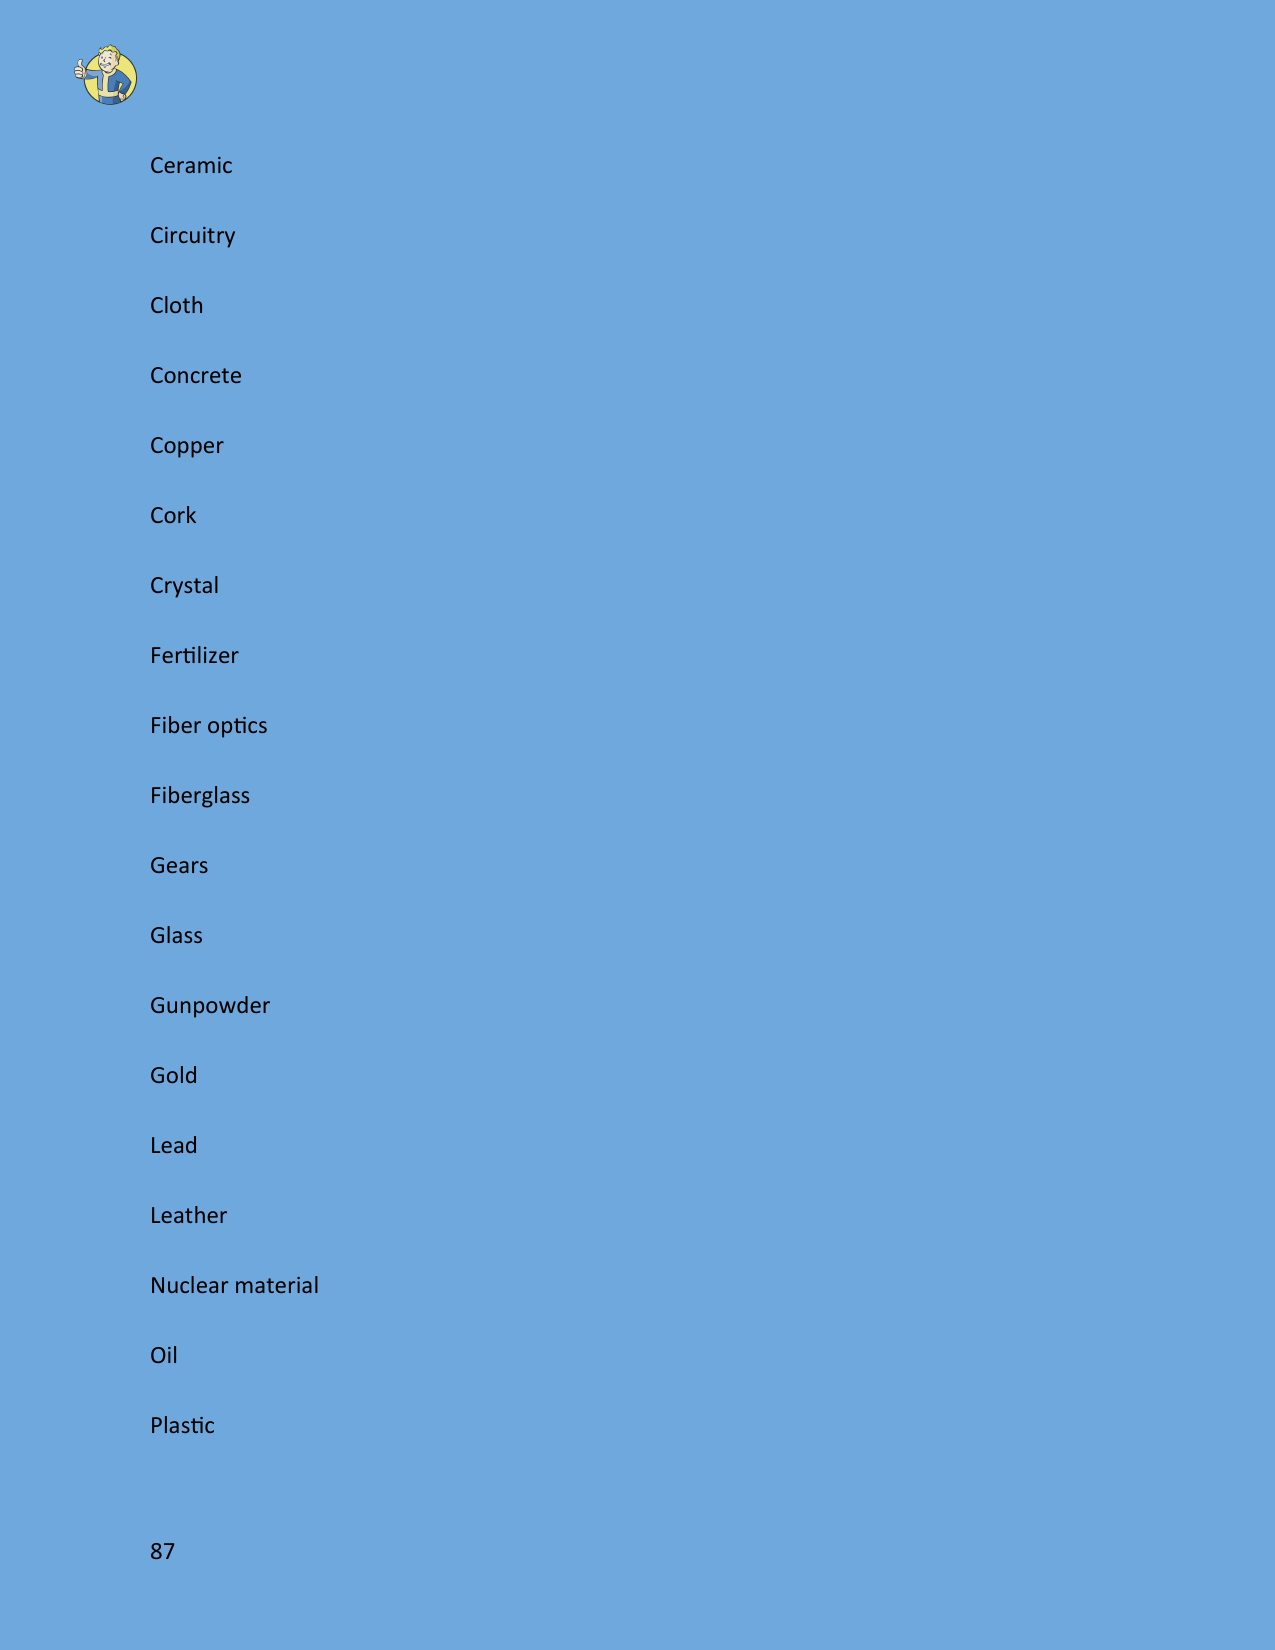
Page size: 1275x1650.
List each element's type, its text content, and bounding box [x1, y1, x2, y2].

text Cloth [150, 290, 1125, 321]
picture [60, 40, 151, 109]
text Fiberglass [150, 780, 1125, 811]
text Concrete [150, 360, 1125, 391]
text Cork [150, 500, 1125, 531]
text Fiber optics [150, 710, 1125, 741]
text Gold [150, 1060, 1125, 1091]
text Lead [150, 1130, 1125, 1161]
text Nuclear material [150, 1270, 1125, 1301]
text Glass [150, 920, 1125, 951]
text Leather [150, 1200, 1125, 1231]
text Oil [150, 1340, 1125, 1371]
text Crystal [150, 570, 1125, 601]
text Gunpowder [150, 990, 1125, 1021]
text Ceramic [150, 150, 1125, 181]
text Fertilizer [150, 640, 1125, 671]
text Plastic [150, 1410, 1125, 1441]
text Circuitry [150, 220, 1125, 251]
text Gears [150, 850, 1125, 881]
text Copper [150, 430, 1125, 461]
